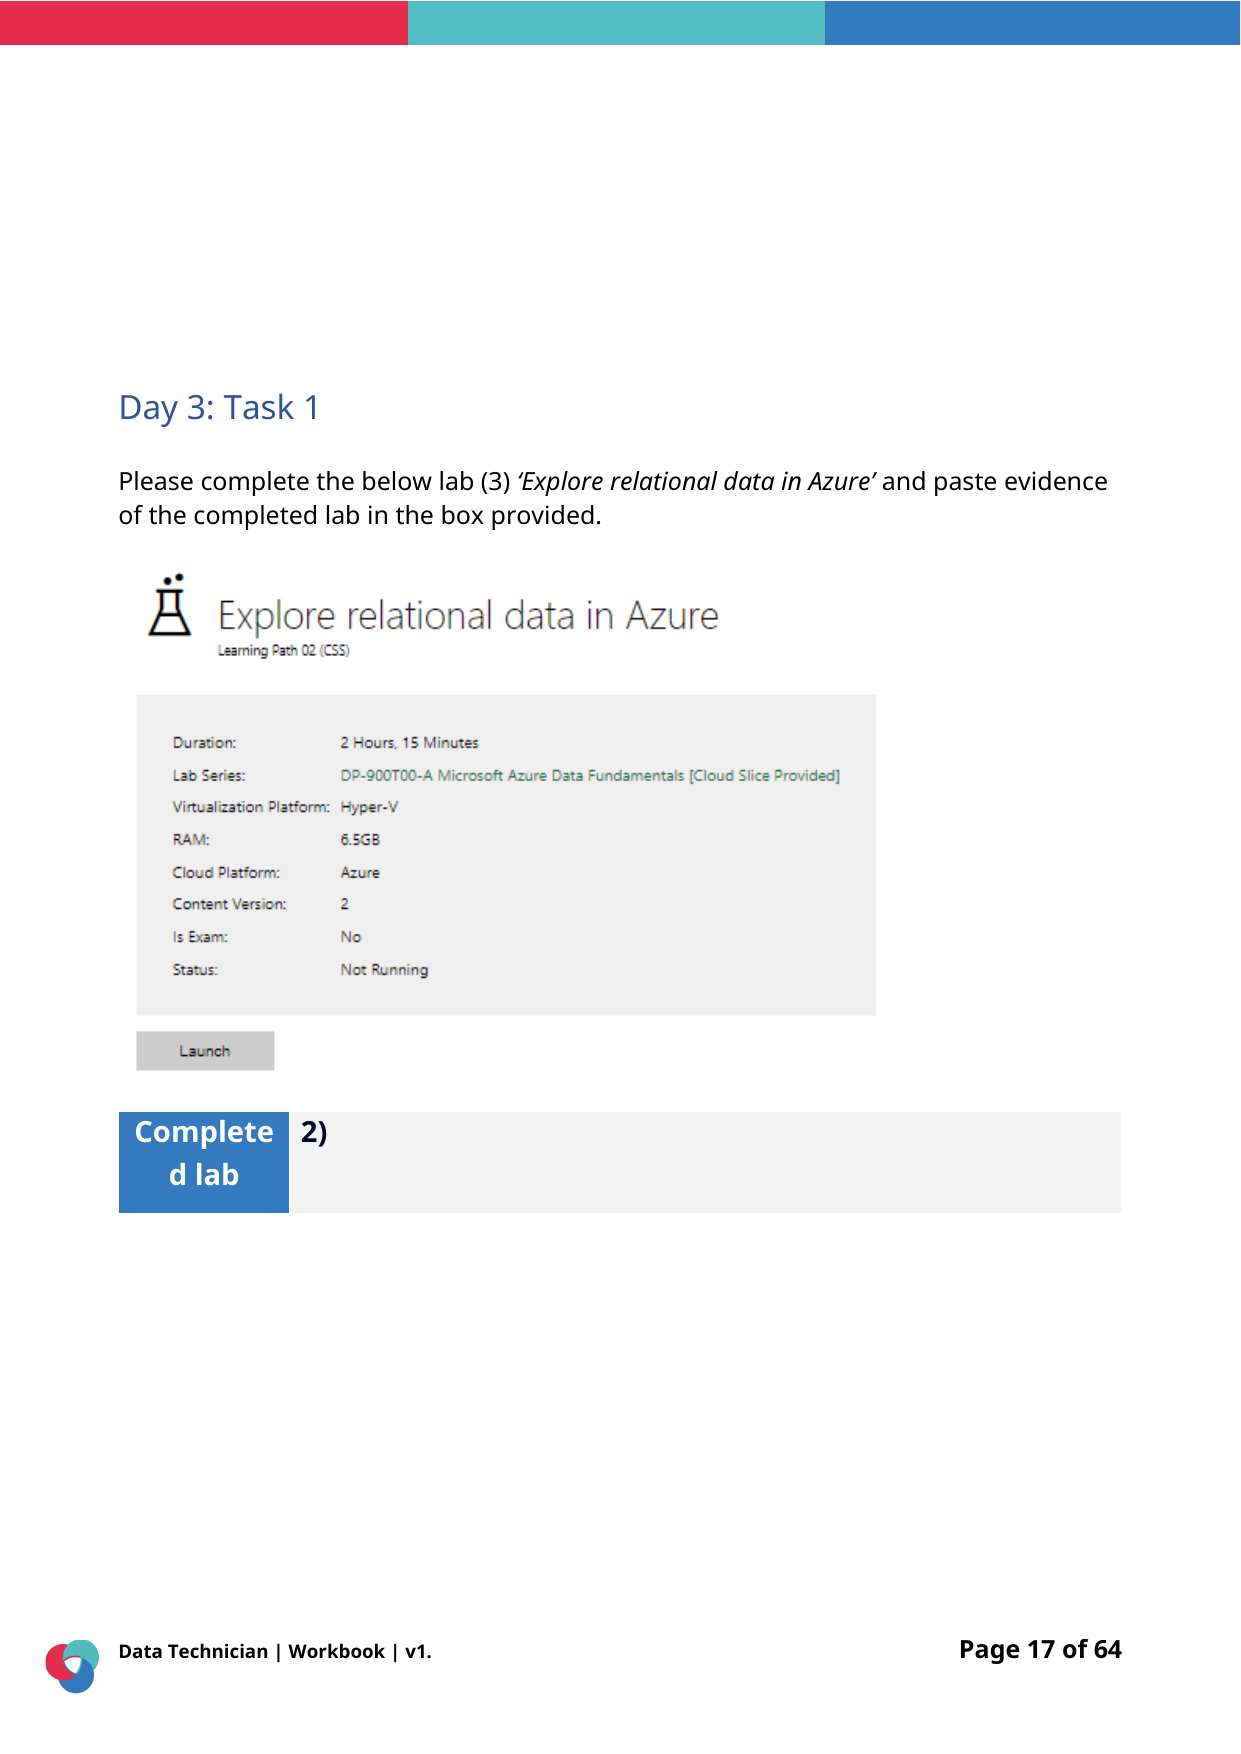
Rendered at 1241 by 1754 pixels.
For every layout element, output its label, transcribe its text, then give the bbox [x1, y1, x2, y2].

table_header Completed lab [119, 1112, 289, 1213]
picture [118, 565, 877, 1077]
picture [45, 1640, 100, 1694]
table_header 2) 3) 4) 5) 6) 8) 9) 10) 11) 12) 13) 14) 15) [290, 1112, 1121, 1213]
text Please complete the below lab (3) ‘Explore relational data in Azure’ and paste evidence of the completed lab in the box provided. [118, 463, 1122, 531]
subtitle Day 3: Task 1 [118, 384, 1122, 429]
